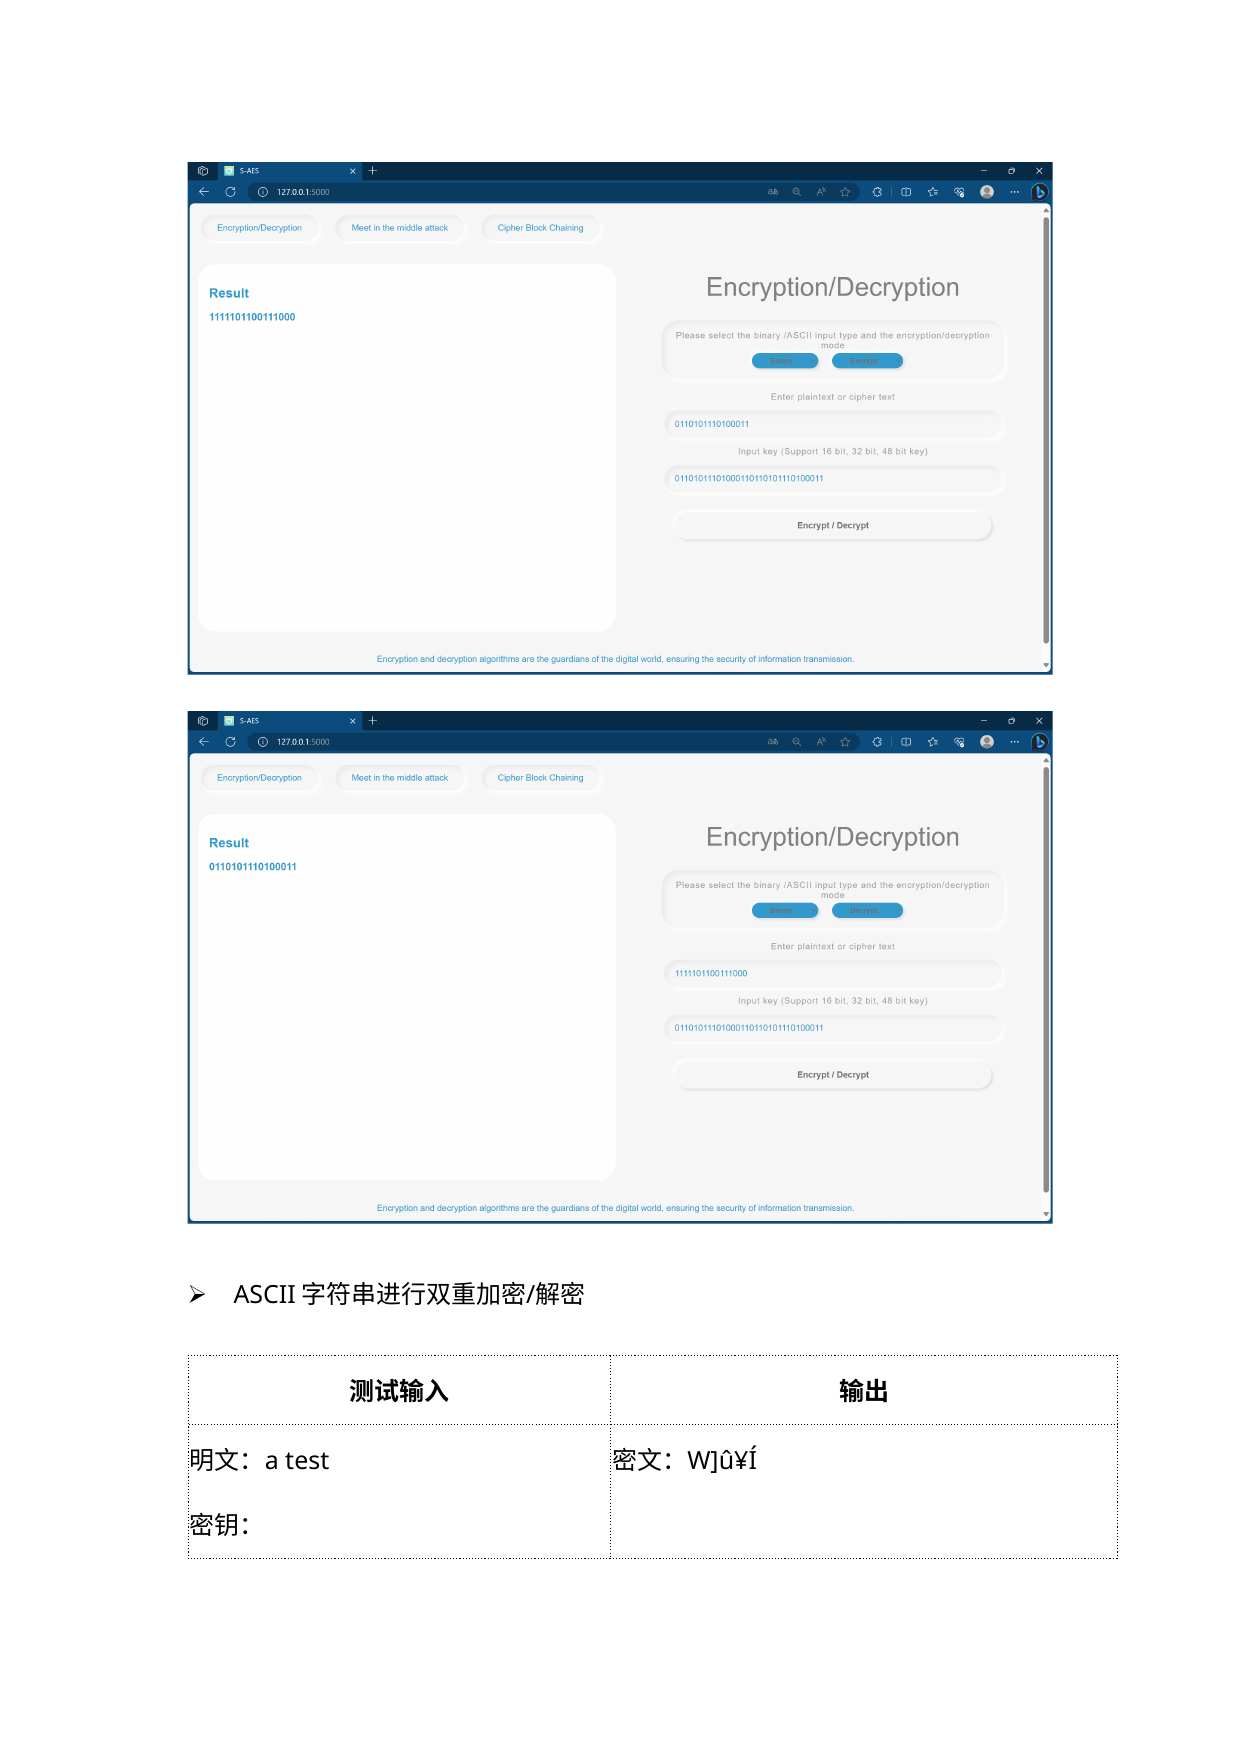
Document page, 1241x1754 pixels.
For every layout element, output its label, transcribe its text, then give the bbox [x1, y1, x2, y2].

table_header 输出 [610, 1355, 1118, 1424]
picture [187, 162, 1053, 675]
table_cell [188, 1424, 610, 1558]
table_header 测试输入 [188, 1355, 610, 1424]
list ASCII字符串进行双重加密/解密 [187, 1260, 1053, 1325]
table_cell 密文：W]û¥Í [610, 1424, 1118, 1558]
picture [187, 711, 1053, 1224]
